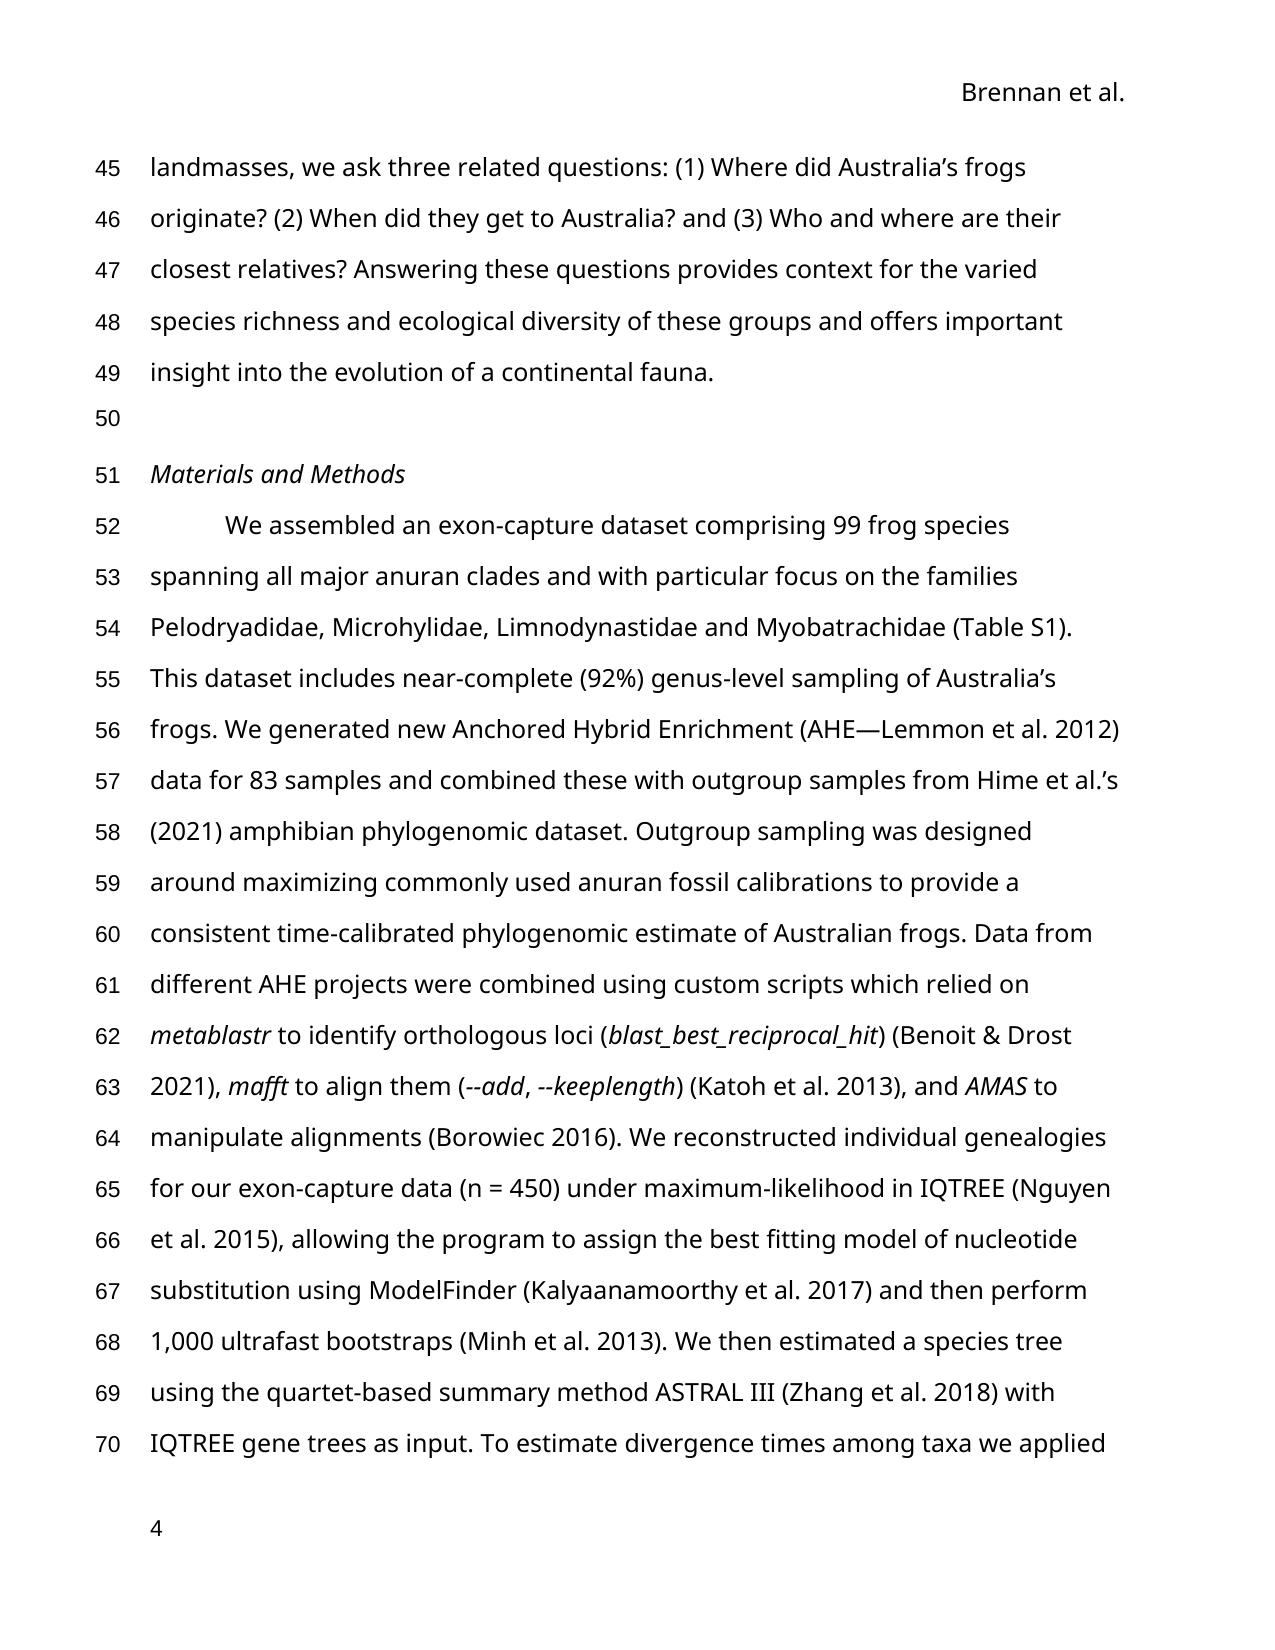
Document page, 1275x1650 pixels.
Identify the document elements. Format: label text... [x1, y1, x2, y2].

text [150, 507, 1125, 1460]
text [150, 150, 1125, 388]
text Materials and Methods [150, 456, 1125, 490]
